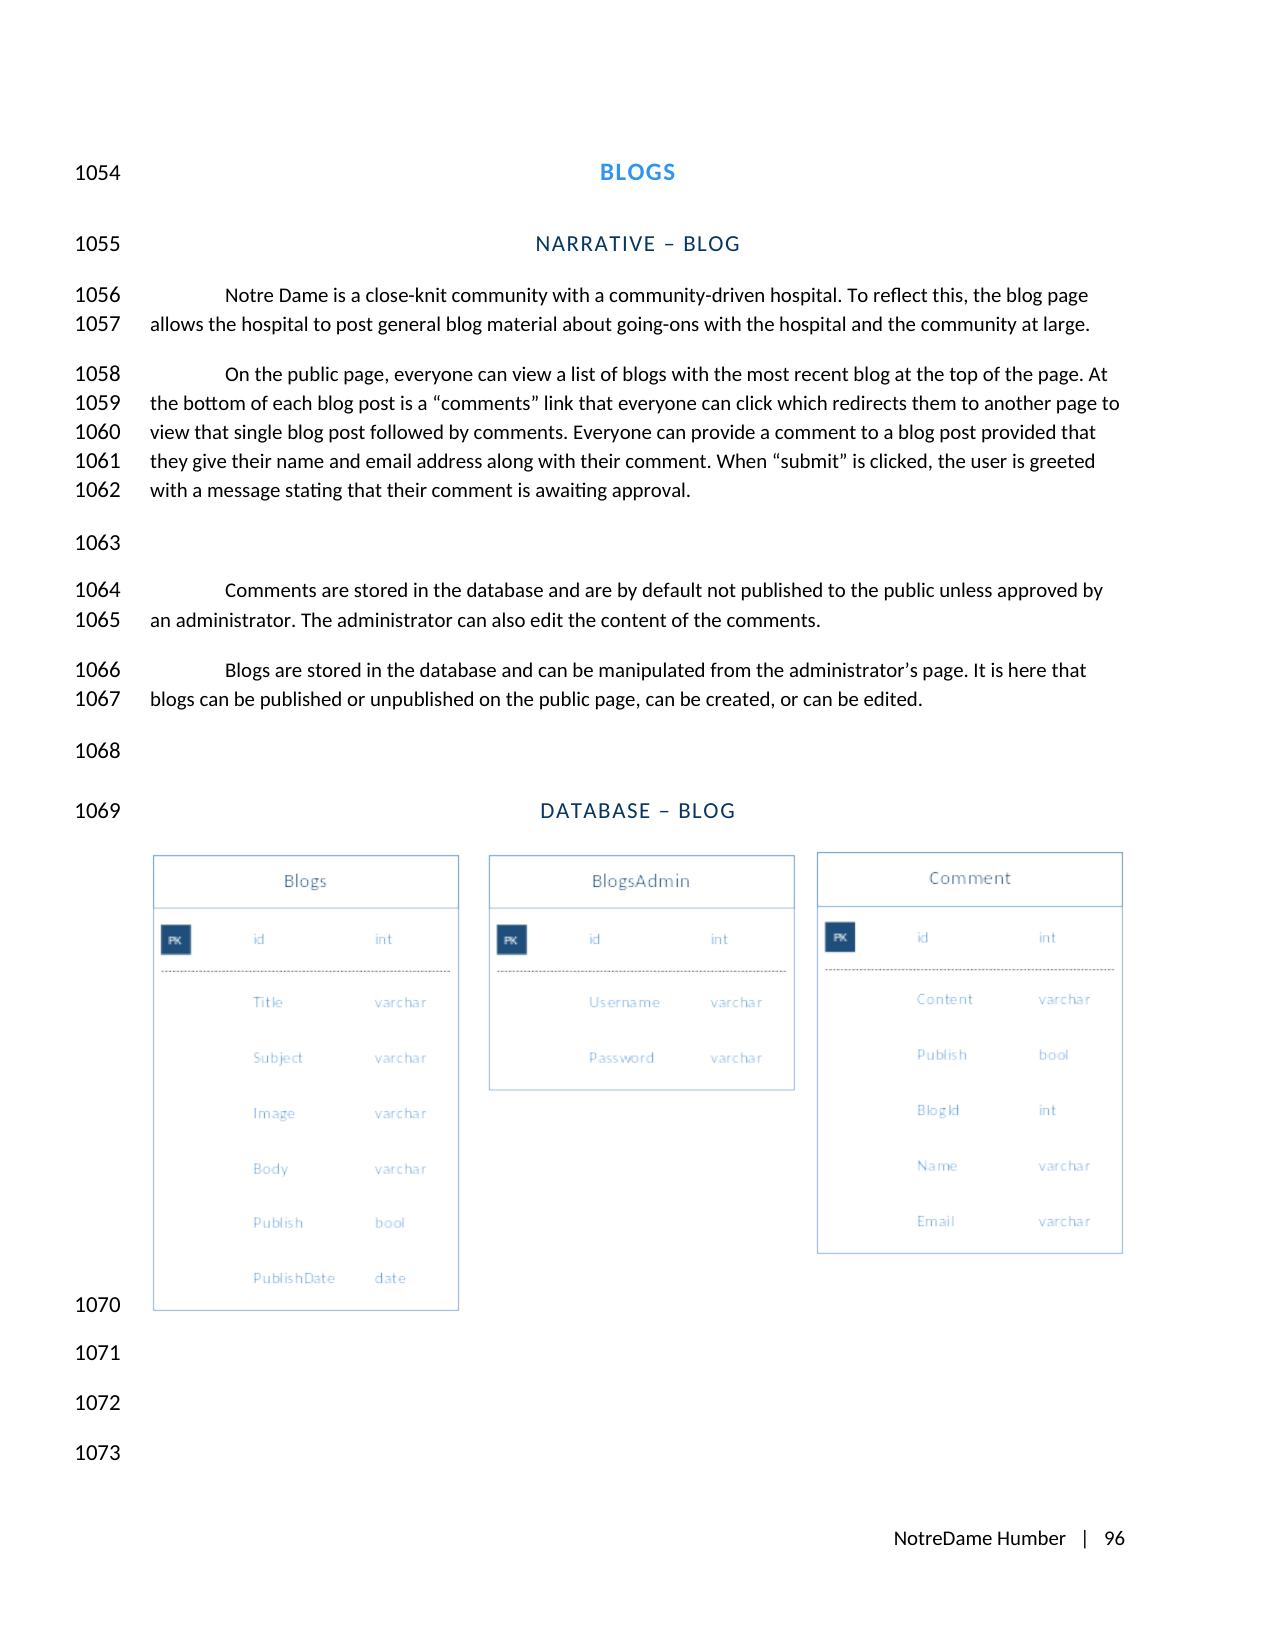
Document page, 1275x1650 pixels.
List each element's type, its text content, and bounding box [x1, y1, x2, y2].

subtitle Blogs [150, 156, 1125, 187]
text Notre Dame is a close-knit community with a community-driven hospital. To reflect this, the blog page allows the hospital to post general blog material about going-ons with the hospital and the community at large. [150, 282, 1125, 336]
text Blogs are stored in the database and can be manipulated from the administrator’s page. It is here that blogs can be published or unpublished on the public page, can be created, or can be edited. [150, 657, 1125, 711]
subtitle Database – blog [150, 796, 1125, 824]
text Comments are stored in the database and are by default not published to the public unless approved by an administrator. The administrator can also edit the content of the comments. [150, 578, 1125, 632]
subtitle Narrative – blog [150, 229, 1125, 257]
text On the public page, everyone can view a list of blogs with the most recent blog at the top of the page. At the bottom of each blog post is a “comments” link that everyone can click which redirects them to another page to view that single blog post followed by comments. Everyone can provide a comment to a blog post provided that they give their name and email address along with their comment. When “submit” is clicked, the user is greeted with a message stating that their comment is awaiting approval. [150, 361, 1125, 503]
